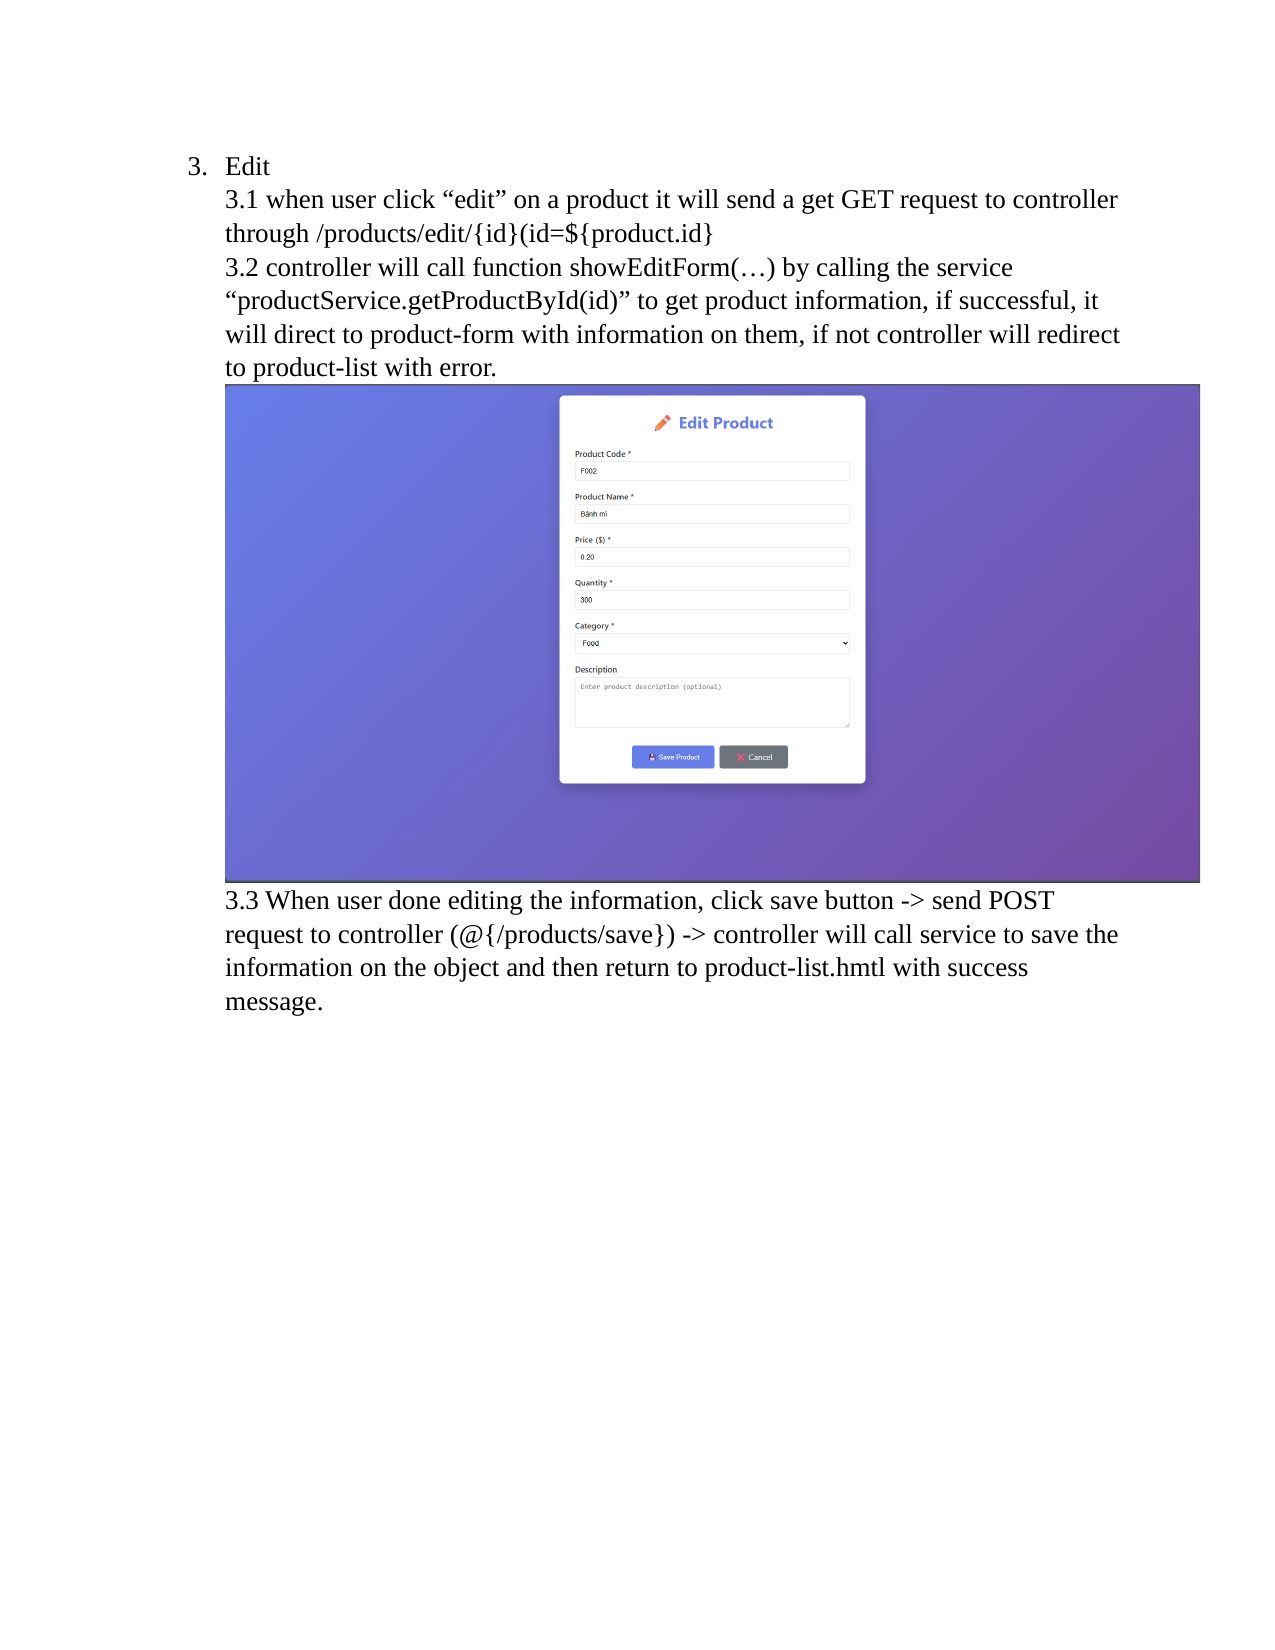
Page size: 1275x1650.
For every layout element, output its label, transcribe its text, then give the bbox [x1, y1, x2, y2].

list Edit [187, 150, 1125, 181]
list 3.1 when user click “edit” on a product it will send a get GET request to controller through /products/edit/{id}(id=${product.id} [225, 183, 1125, 248]
list 3.3 When user done editing the information, click save button -> send POST request to controller (@{/products/save}) -> controller will call service to save the information on the object and then return to product-list.hmtl with success message. [225, 884, 1125, 1016]
list 3.2 controller will call function showEditForm(…) by calling the service “productService.getProductById(id)” to get product information, if successful, it will direct to product-form with information on them, if not controller will redirect to product-list with error. [225, 251, 1125, 382]
picture [225, 384, 1200, 883]
